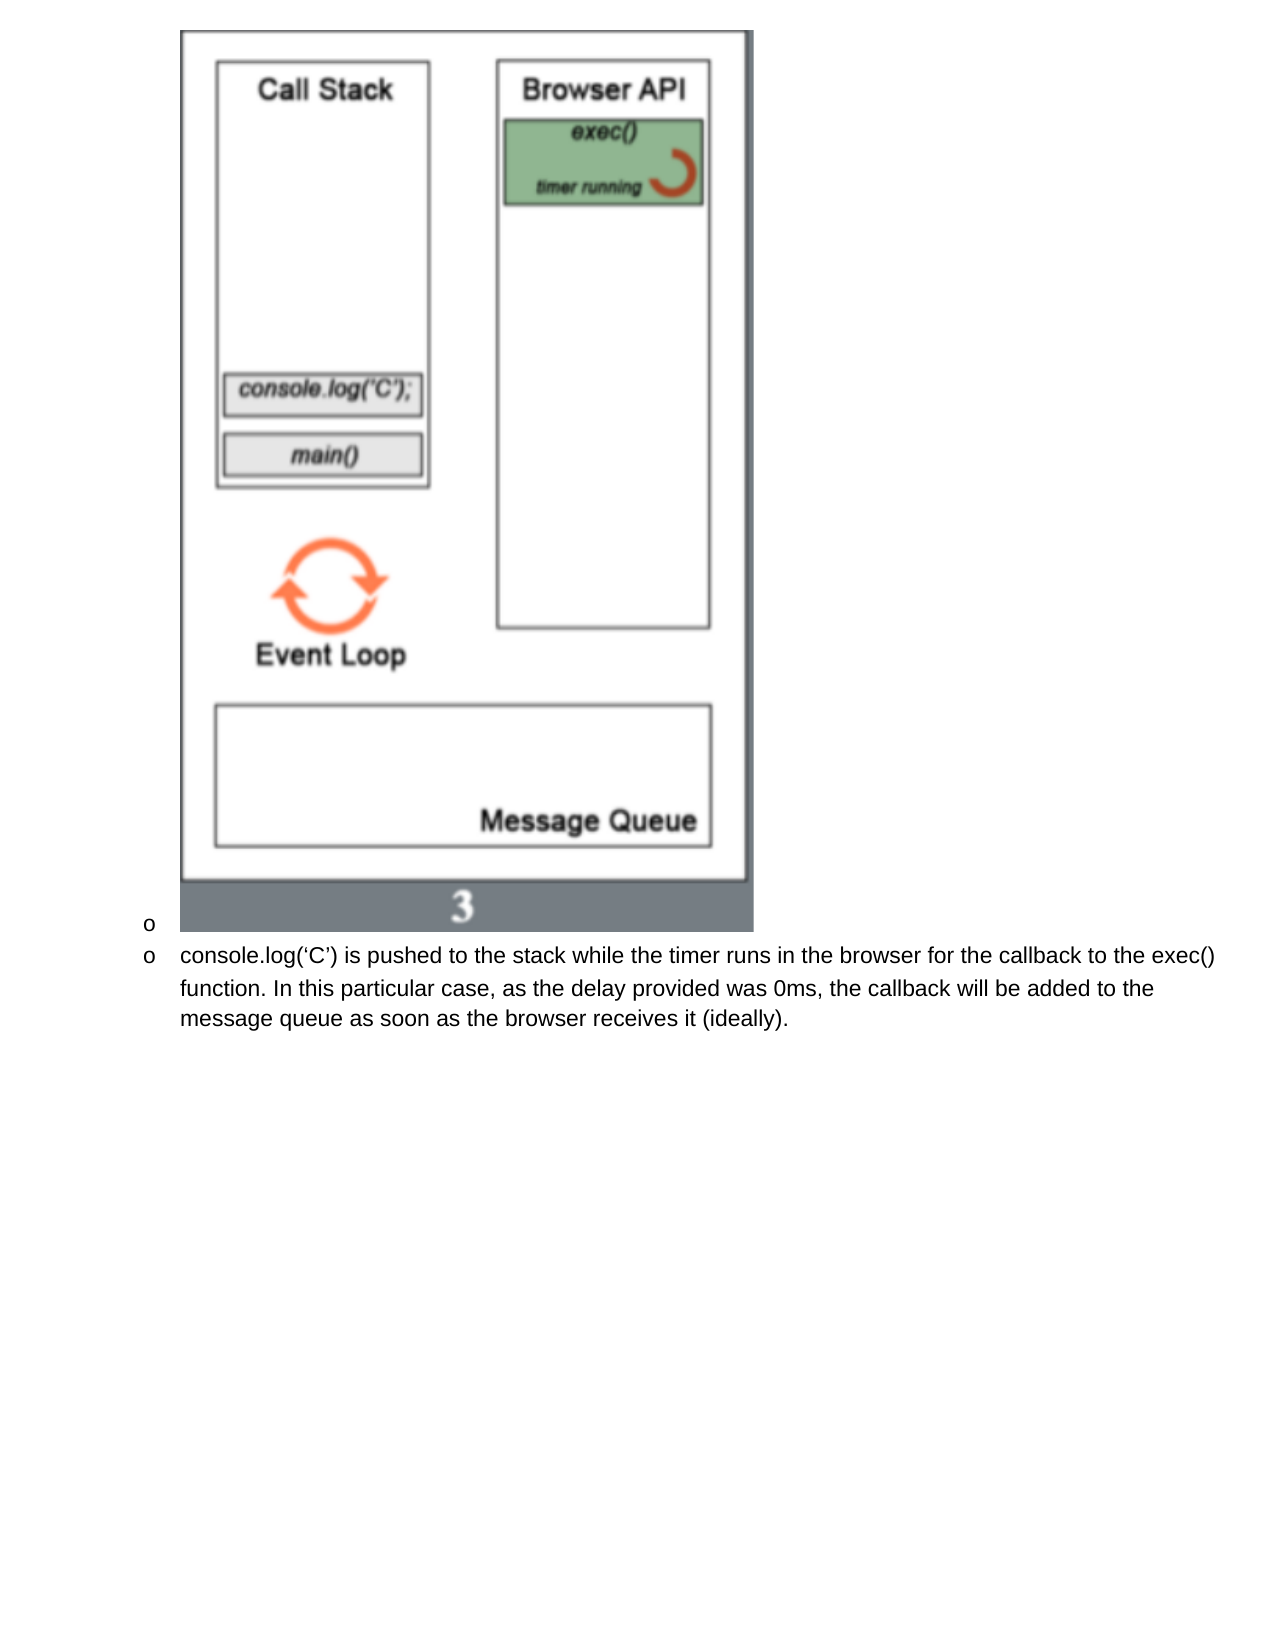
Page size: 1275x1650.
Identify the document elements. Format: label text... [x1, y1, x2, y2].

picture [180, 30, 754, 932]
list console.log(‘C’) is pushed to the stack while the timer runs in the browser for the callback to the exec() function. In this particular case, as the delay provided was 0ms, the callback will be added to the message queue as soon as the browser receives it (ideally). [142, 942, 1245, 1031]
